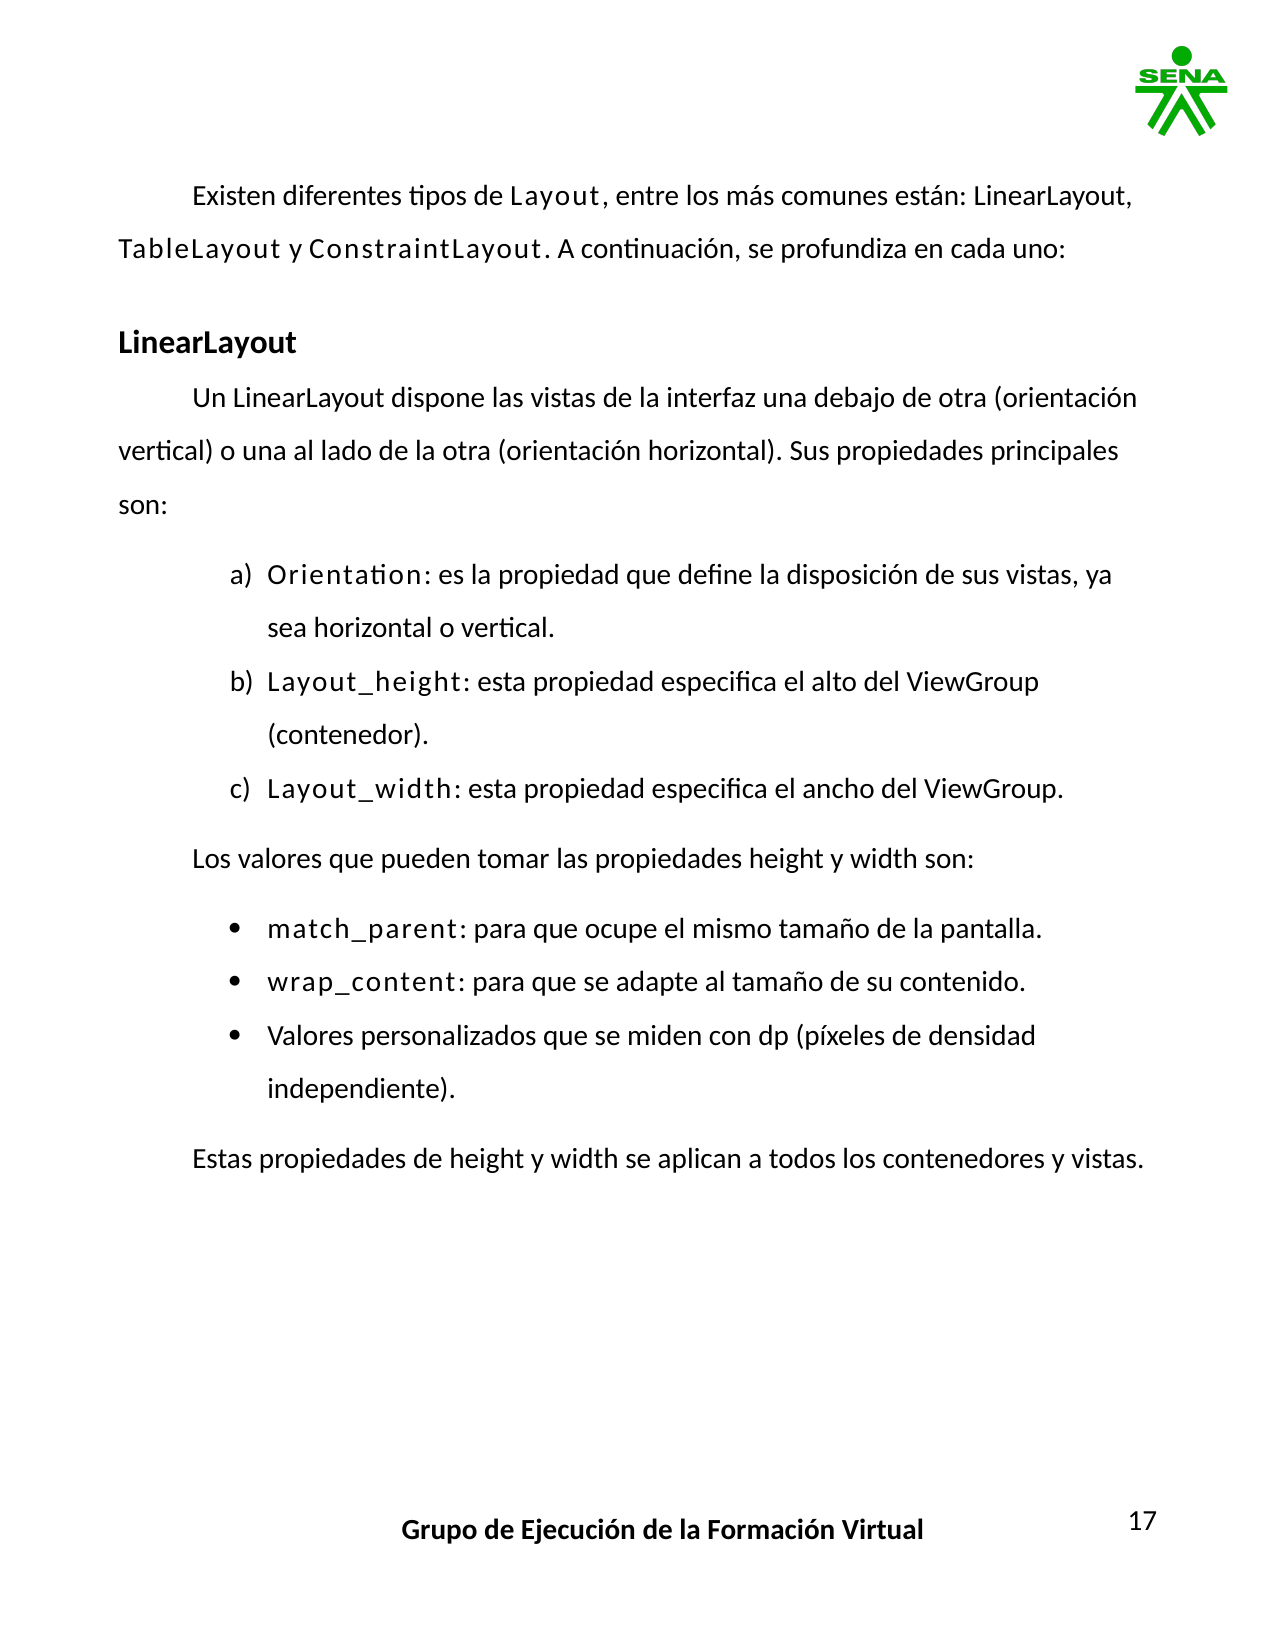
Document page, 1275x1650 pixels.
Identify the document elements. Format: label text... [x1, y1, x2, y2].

list Orientation: es la propiedad que define la disposición de sus vistas, ya sea horizontal o vertical. [229, 556, 1157, 645]
list Layout_width: esta propiedad especifica el ancho del ViewGroup. [229, 770, 1157, 805]
list Layout_height: esta propiedad especifica el alto del ViewGroup (contenedor). [229, 663, 1157, 752]
list Valores personalizados que se miden con dp (píxeles de densidad independiente). [229, 1017, 1157, 1106]
text Los valores que pueden tomar las propiedades height y width son: [118, 840, 1157, 875]
subtitle LinearLayout [118, 322, 1157, 362]
picture [1135, 46, 1228, 136]
text Existen diferentes tipos de Layout, entre los más comunes están: LinearLayout, TableLayout y ConstraintLayout. A continuación, se profundiza en cada uno: [118, 177, 1157, 266]
list wrap_content: para que se adapte al tamaño de su contenido. [229, 963, 1157, 999]
list match_parent: para que ocupe el mismo tamaño de la pantalla. [229, 910, 1157, 946]
text Estas propiedades de height y width se aplican a todos los contenedores y vistas. [118, 1140, 1157, 1176]
text Un LinearLayout dispone las vistas de la interfaz una debajo de otra (orientación vertical) o una al lado de la otra (orientación horizontal). Sus propiedades principales son: [118, 379, 1157, 521]
